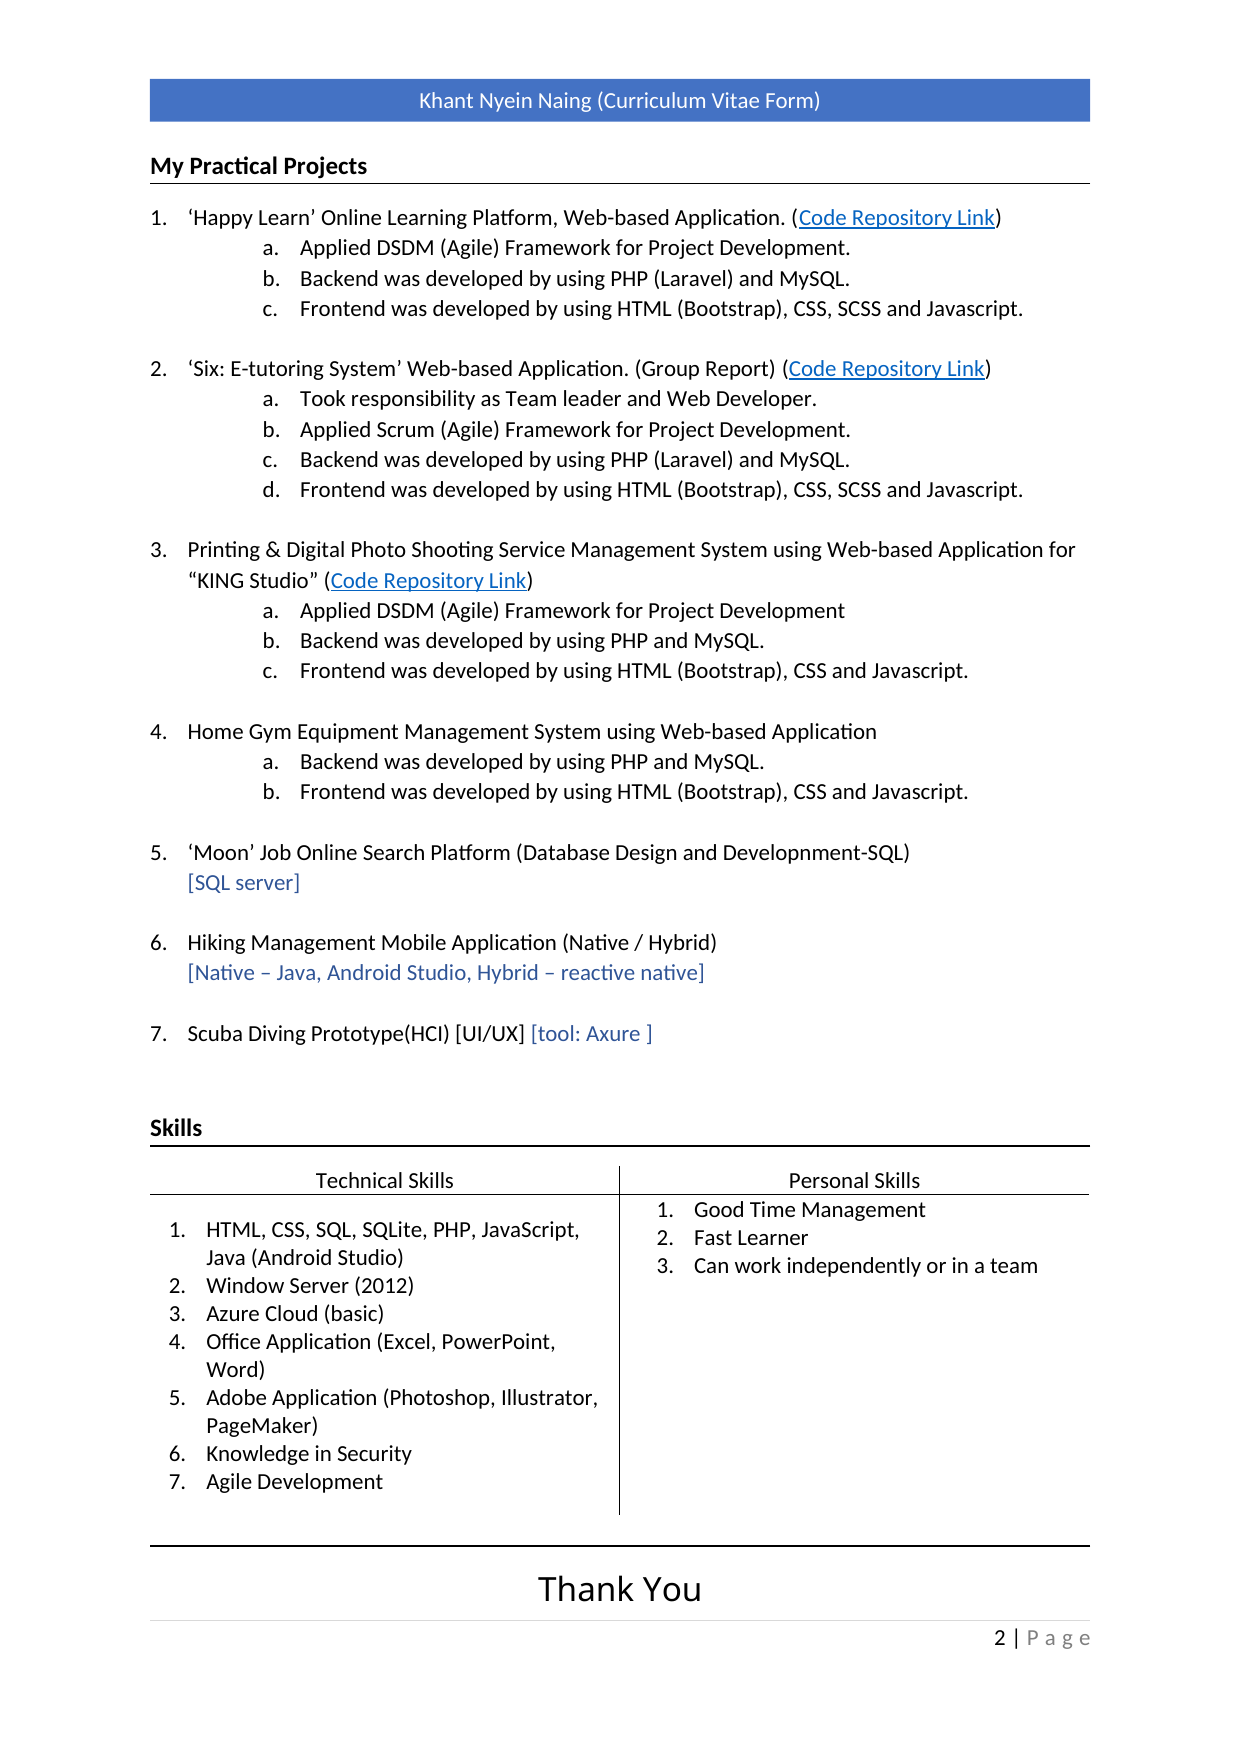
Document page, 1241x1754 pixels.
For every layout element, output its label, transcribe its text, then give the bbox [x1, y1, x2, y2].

list [Native – Java, Android Studio, Hybrid – reactive native] [187, 958, 1090, 986]
list [SQL server] [187, 868, 1090, 896]
list Frontend was developed by using HTML (Bootstrap), CSS, SCSS and Javascript. [262, 294, 1090, 322]
list Applied DSDM (Agile) Framework for Project Development. [262, 233, 1090, 261]
list Applied DSDM (Agile) Framework for Project Development [262, 596, 1090, 624]
list Printing & Digital Photo Shooting Service Management System using Web-based Application for “KING Studio” (Code Repository Link) [150, 536, 1090, 594]
list Backend was developed by using PHP and MySQL. [262, 747, 1090, 775]
list Backend was developed by using PHP and MySQL. [262, 626, 1090, 654]
list Backend was developed by using PHP (Laravel) and MySQL. [262, 264, 1090, 292]
list Scuba Diving Prototype(HCI) [UI/UX] [tool: Axure ] [150, 1019, 1090, 1047]
list Backend was developed by using PHP (Laravel) and MySQL. [262, 445, 1090, 473]
list Frontend was developed by using HTML (Bootstrap), CSS, SCSS and Javascript. [262, 475, 1090, 503]
text Skills [150, 1113, 1090, 1145]
list Frontend was developed by using HTML (Bootstrap), CSS and Javascript. [262, 777, 1090, 805]
list Home Gym Equipment Management System using Web-based Application [150, 717, 1090, 745]
table_header Personal Skills [620, 1166, 1089, 1194]
table_header Technical Skills [150, 1166, 619, 1194]
list Frontend was developed by using HTML (Bootstrap), CSS and Javascript. [262, 656, 1090, 684]
list ‘Moon’ Job Online Search Platform (Database Design and Developnment-SQL) [150, 838, 1090, 866]
text Thank You [150, 1566, 1090, 1611]
table_cell HTML, CSS, SQL, SQLite, PHP, JavaScript, Java (Android Studio) Window Server (2012) Azure Cloud (basic) Office Application (Excel, PowerPoint, Word) Adobe Application (Photoshop, Illustrator, PageMaker) Knowledge in Security Agile Development [150, 1195, 619, 1515]
text My Practical Projects [150, 150, 1090, 183]
list Hiking Management Mobile Application (Native / Hybrid) [150, 928, 1090, 956]
table_cell Good Time Management Fast Learner Can work independently or in a team [620, 1195, 1089, 1515]
list Applied Scrum (Agile) Framework for Project Development. [262, 415, 1090, 443]
list ‘Happy Learn’ Online Learning Platform, Web-based Application. (Code Repository Link) [150, 203, 1090, 231]
list Took responsibility as Team leader and Web Developer. [262, 384, 1090, 412]
list ‘Six: E-tutoring System’ Web-based Application. (Group Report) (Code Repository Link) [150, 354, 1090, 382]
